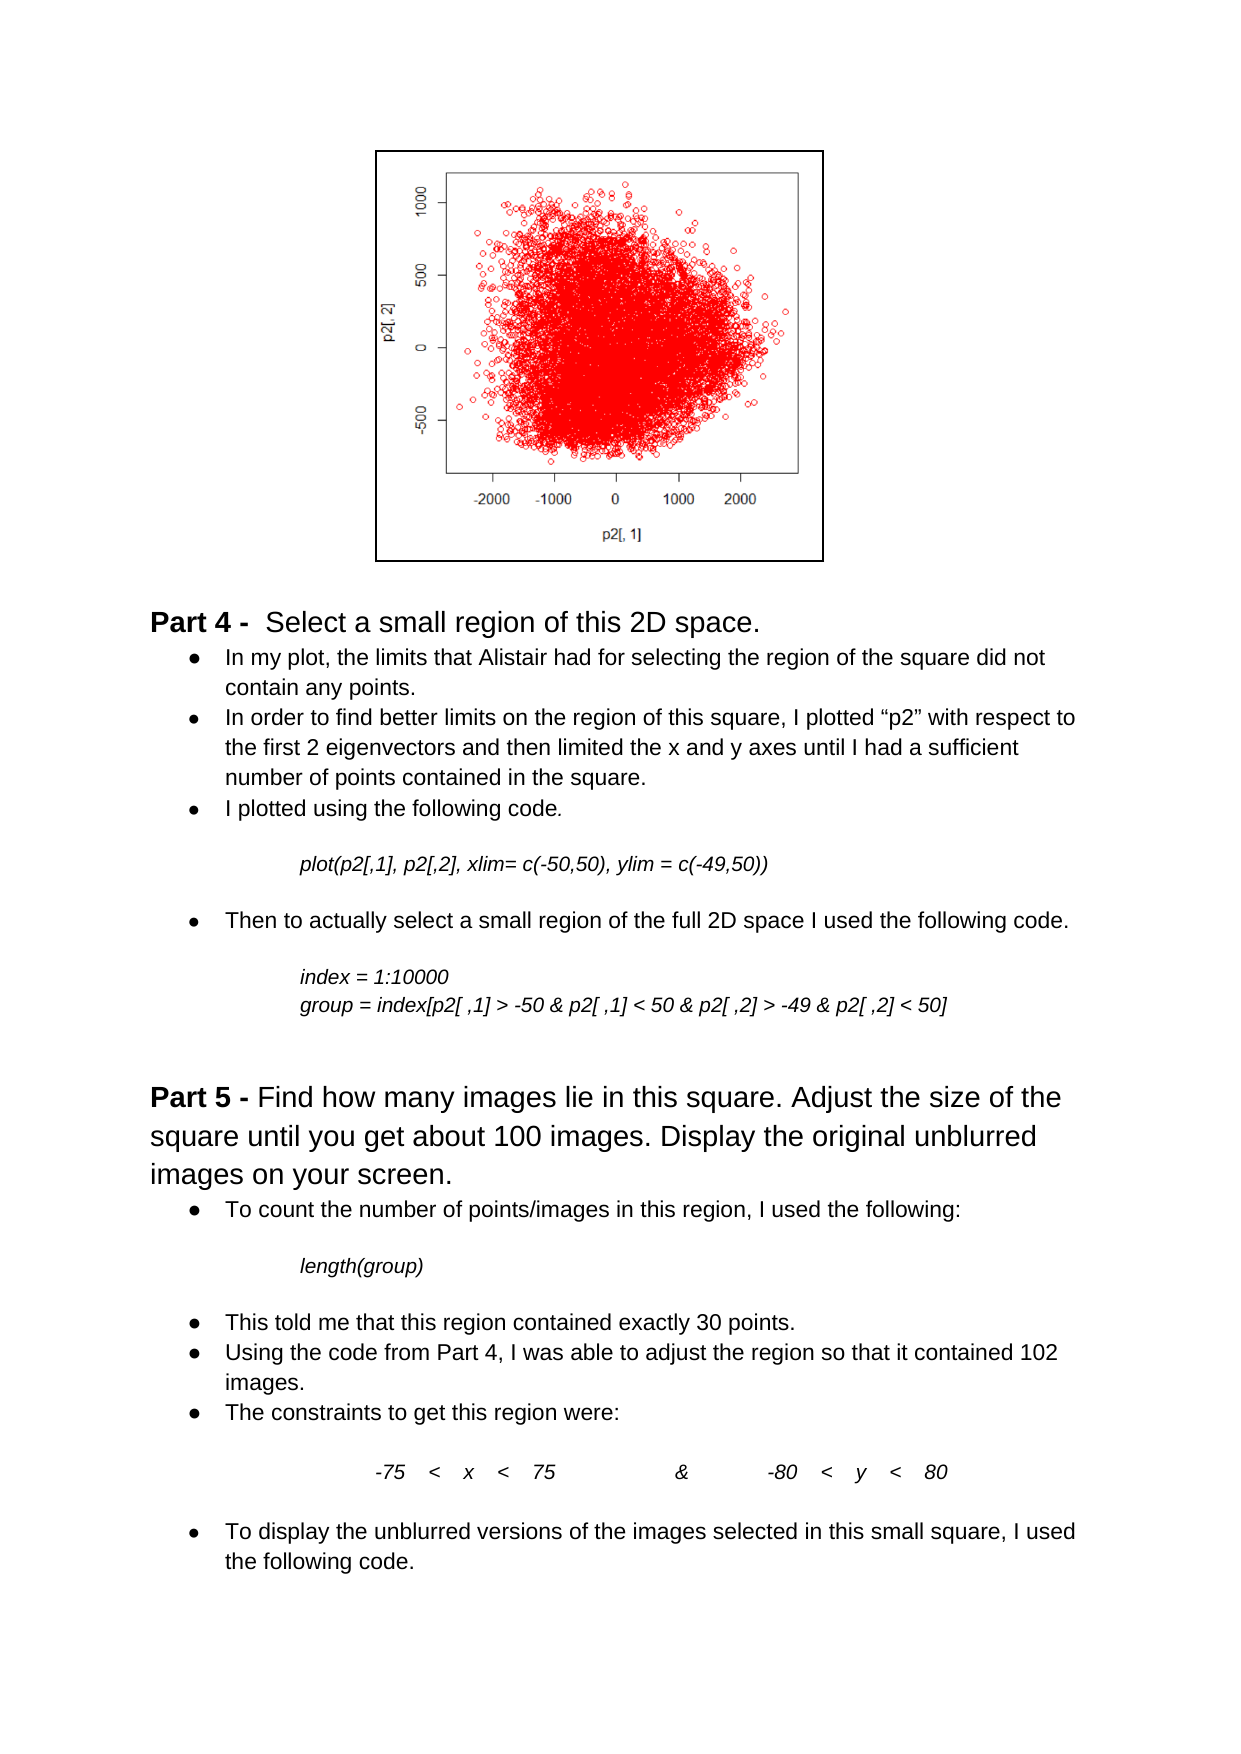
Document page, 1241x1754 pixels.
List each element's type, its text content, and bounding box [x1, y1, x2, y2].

text -75 < x < 75 & -80 < y < 80 [225, 1460, 1090, 1484]
text length(group) [225, 1254, 1090, 1278]
text index = 1:10000 [300, 965, 1090, 989]
text group = index[p2[ ,1] > -50 & p2[ ,1] < 50 & p2[ ,2] > -49 & p2[ ,2] < 50] [300, 992, 1090, 1016]
text plot(p2[,1], p2[,2], xlim= c(-50,50), ylim = c(-49,50)) [225, 852, 1090, 876]
list This told me that this region contained exactly 30 points. [187, 1309, 1090, 1335]
list To count the number of points/images in this region, I used the following: [187, 1196, 1090, 1222]
list In order to find better limits on the region of this square, I plotted “p2” with respect to the first 2 eigenvectors and then limited the x and y axes until I had a sufficient number of points contained in the square. [187, 704, 1090, 791]
text Part 4 - Select a small region of this 2D space. [150, 605, 1090, 638]
list Using the code from Part 4, I was able to adjust the region so that it contained 102 images. [187, 1339, 1090, 1395]
list To display the unblurred versions of the images selected in this small square, I used the following code. [187, 1518, 1090, 1574]
list Then to actually select a small region of the full 2D space I used the following code. [187, 907, 1090, 933]
list The constraints to get this region were: [187, 1399, 1090, 1426]
list I plotted using the following code. [187, 794, 1090, 821]
text Part 5 - Find how many images lie in this square. Adjust the size of the square until you get about 100 images. Display the original unblurred images on your screen. [150, 1080, 1090, 1191]
picture [377, 152, 822, 560]
list In my plot, the limits that Alistair had for selecting the region of the square did not contain any points. [187, 643, 1090, 700]
